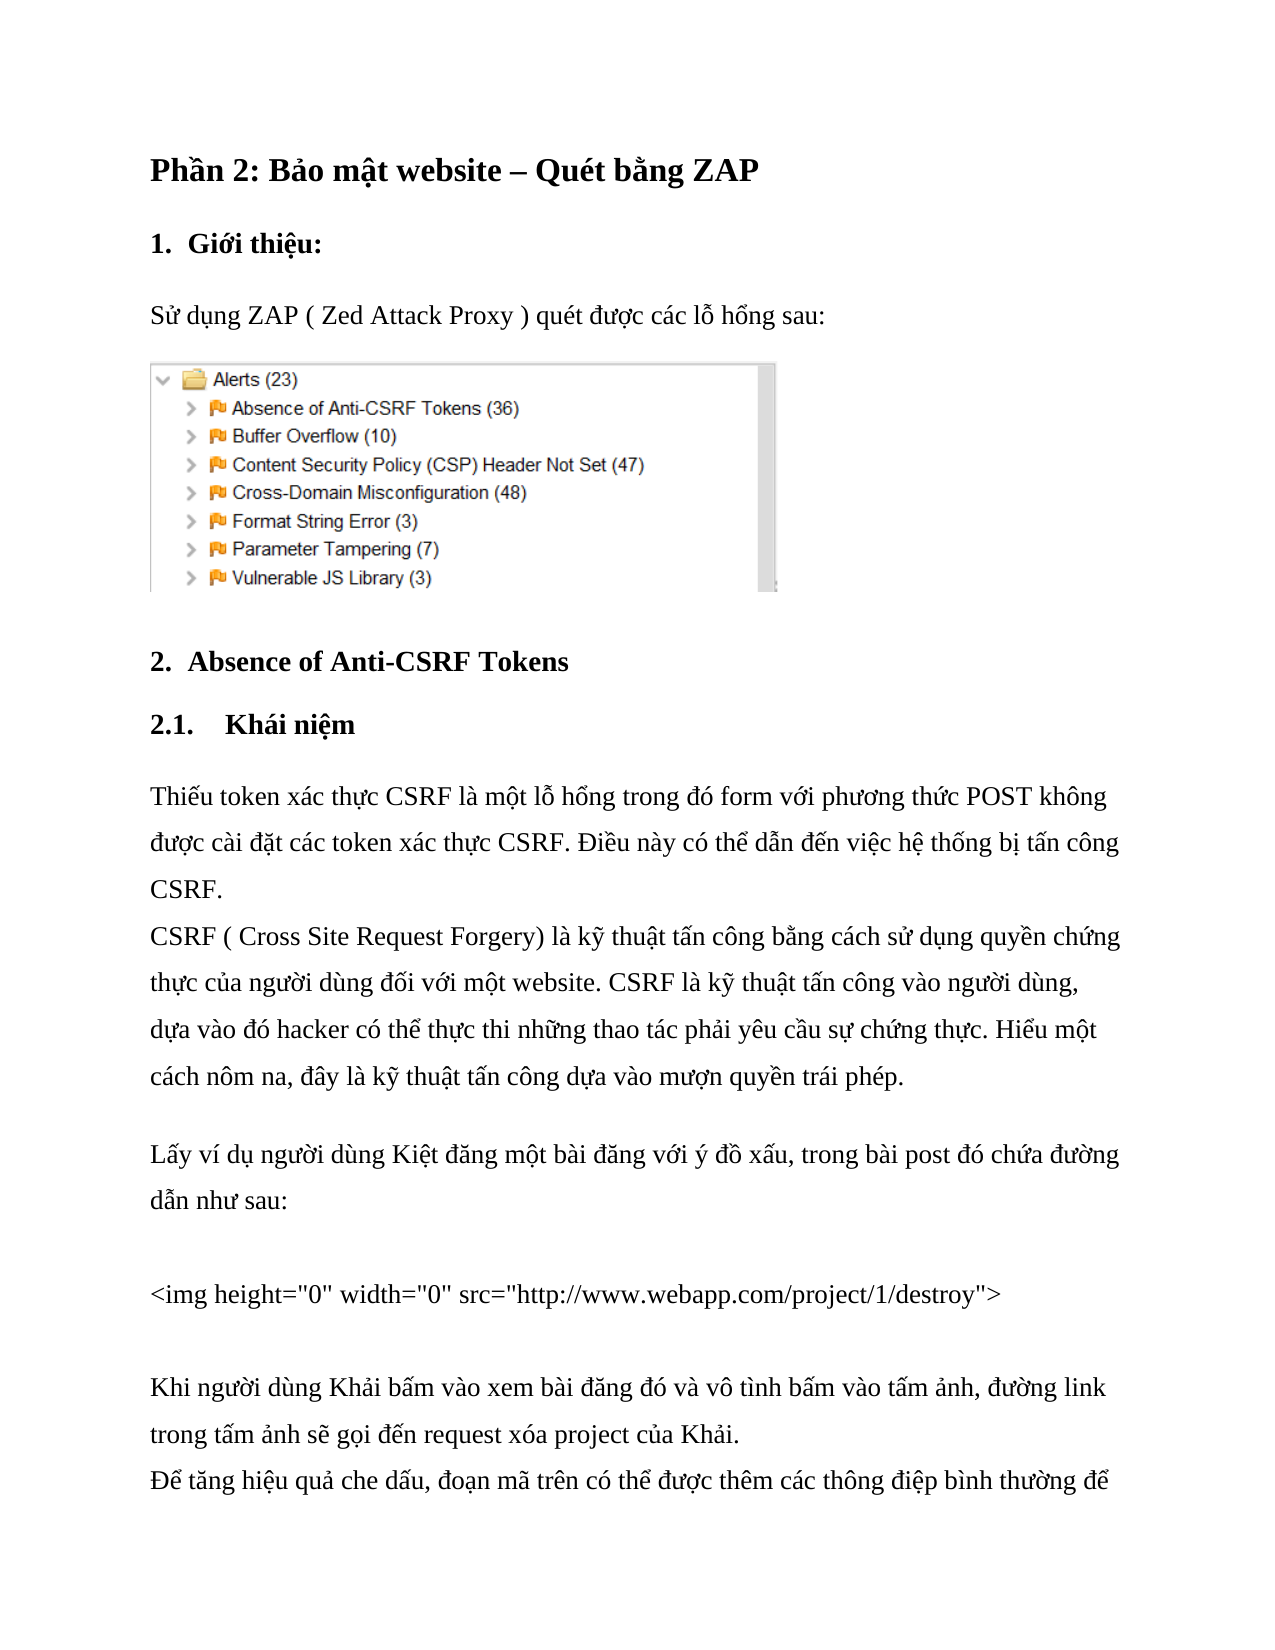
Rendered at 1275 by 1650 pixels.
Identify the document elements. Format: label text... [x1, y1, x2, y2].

text Lấy ví dụ người dùng Kiệt đăng một bài đăng với ý đồ xấu, trong bài post đó chứa đường dẫn như sau: [150, 1138, 1125, 1216]
picture [150, 361, 778, 592]
text <img height="0" width="0" src="http://www.webapp.com/project/1/destroy"> [150, 1278, 1125, 1309]
subtitle Phần 2: Bảo mật website – Quét bằng ZAP [150, 150, 1052, 188]
subtitle Khái niệm [150, 707, 1125, 740]
text Khi người dùng Khải bấm vào xem bài đăng đó và vô tình bấm vào tấm ảnh, đường link trong tấm ảnh sẽ gọi đến request xóa project của Khải. [150, 1371, 1125, 1449]
subtitle Giới thiệu: [150, 226, 1125, 259]
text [150, 1464, 1125, 1496]
text CSRF ( Cross Site Request Forgery) là kỹ thuật tấn công bằng cách sử dụng quyền chứng thực của người dùng đối với một website. CSRF là kỹ thuật tấn công vào người dùng, dựa vào đó hacker có thể thực thi những thao tác phải yêu cầu sự chứng thực. Hiểu một cách nôm na, đây là kỹ thuật tấn công dựa vào mượn quyền trái phép. [150, 920, 1125, 1091]
subtitle Absence of Anti-CSRF Tokens [150, 644, 1125, 678]
text Thiếu token xác thực CSRF là một lỗ hổng trong đó form với phương thức POST không được cài đặt các token xác thực CSRF. Điều này có thể dẫn đến việc hệ thống bị tấn công CSRF. [150, 780, 1125, 904]
text Sử dụng ZAP ( Zed Attack Proxy ) quét được các lỗ hổng sau: [150, 299, 1125, 330]
